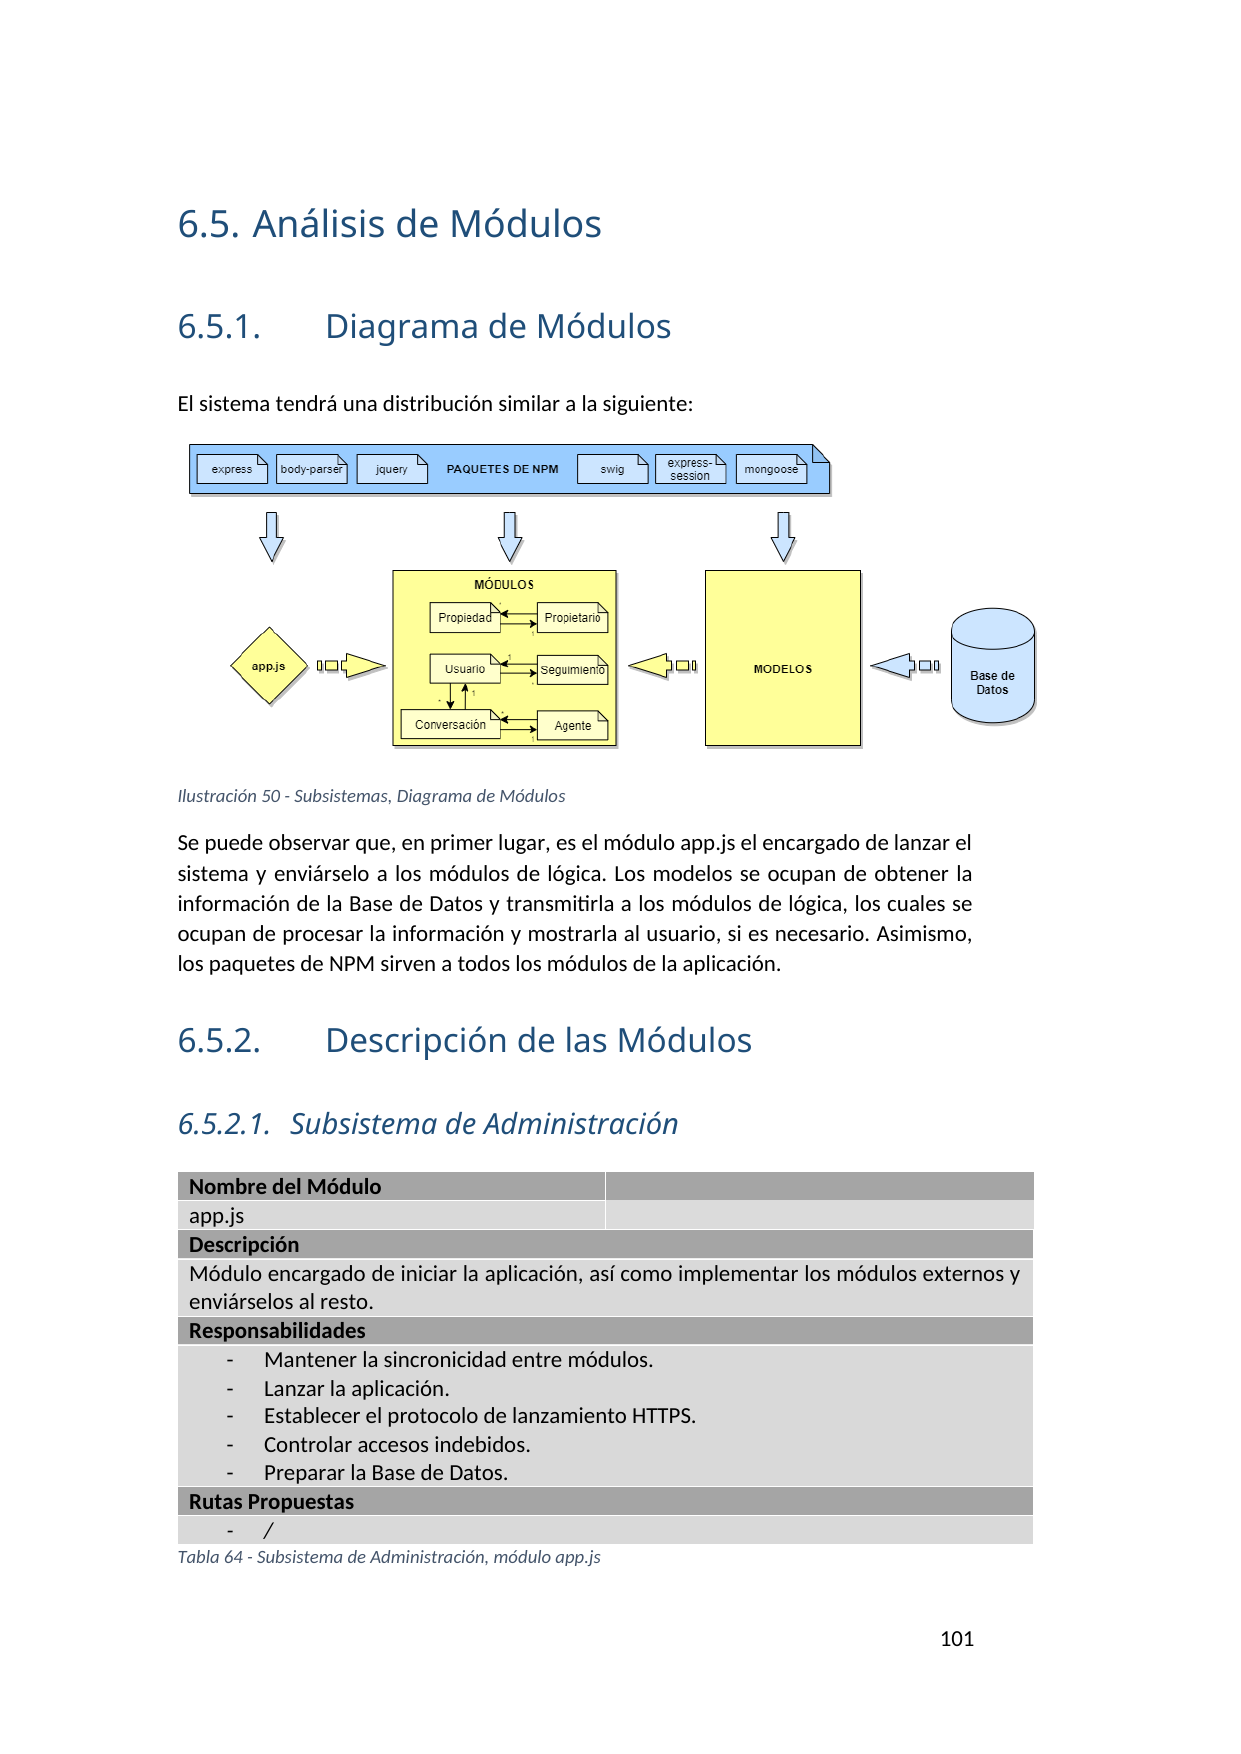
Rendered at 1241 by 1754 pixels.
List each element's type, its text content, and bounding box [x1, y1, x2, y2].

subtitle Descripción de las Módulos [177, 1017, 974, 1062]
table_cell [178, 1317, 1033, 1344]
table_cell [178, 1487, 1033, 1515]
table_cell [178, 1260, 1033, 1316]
subtitle Subsistema de Administración [177, 1103, 974, 1143]
text El sistema tendrá una distribución similar a la siguiente: [177, 389, 974, 417]
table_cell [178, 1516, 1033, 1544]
text Ilustración - Subsistemas, Diagrama de Módulos [177, 785, 974, 808]
picture [177, 436, 1050, 766]
text Tabla - Subsistema de Administración, módulo app.js [177, 1545, 974, 1568]
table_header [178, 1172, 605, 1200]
text Se puede observar que, en primer lugar, es el módulo app.js el encargado de lanzar el sistema y enviárselo a los módulos de lógica. Los modelos se ocupan de obtener la información de la Base de Datos y transmitirla a los módulos de lógica, los cuales se ocupan de procesar la información y mostrarla al usuario, si es necesario. Asimismo, los paquetes de NPM sirven a todos los módulos de la aplicación. [177, 828, 974, 977]
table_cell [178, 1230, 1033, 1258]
subtitle Análisis de Módulos [177, 198, 974, 249]
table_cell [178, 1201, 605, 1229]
subtitle Diagrama de Módulos [177, 303, 974, 348]
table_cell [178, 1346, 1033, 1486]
